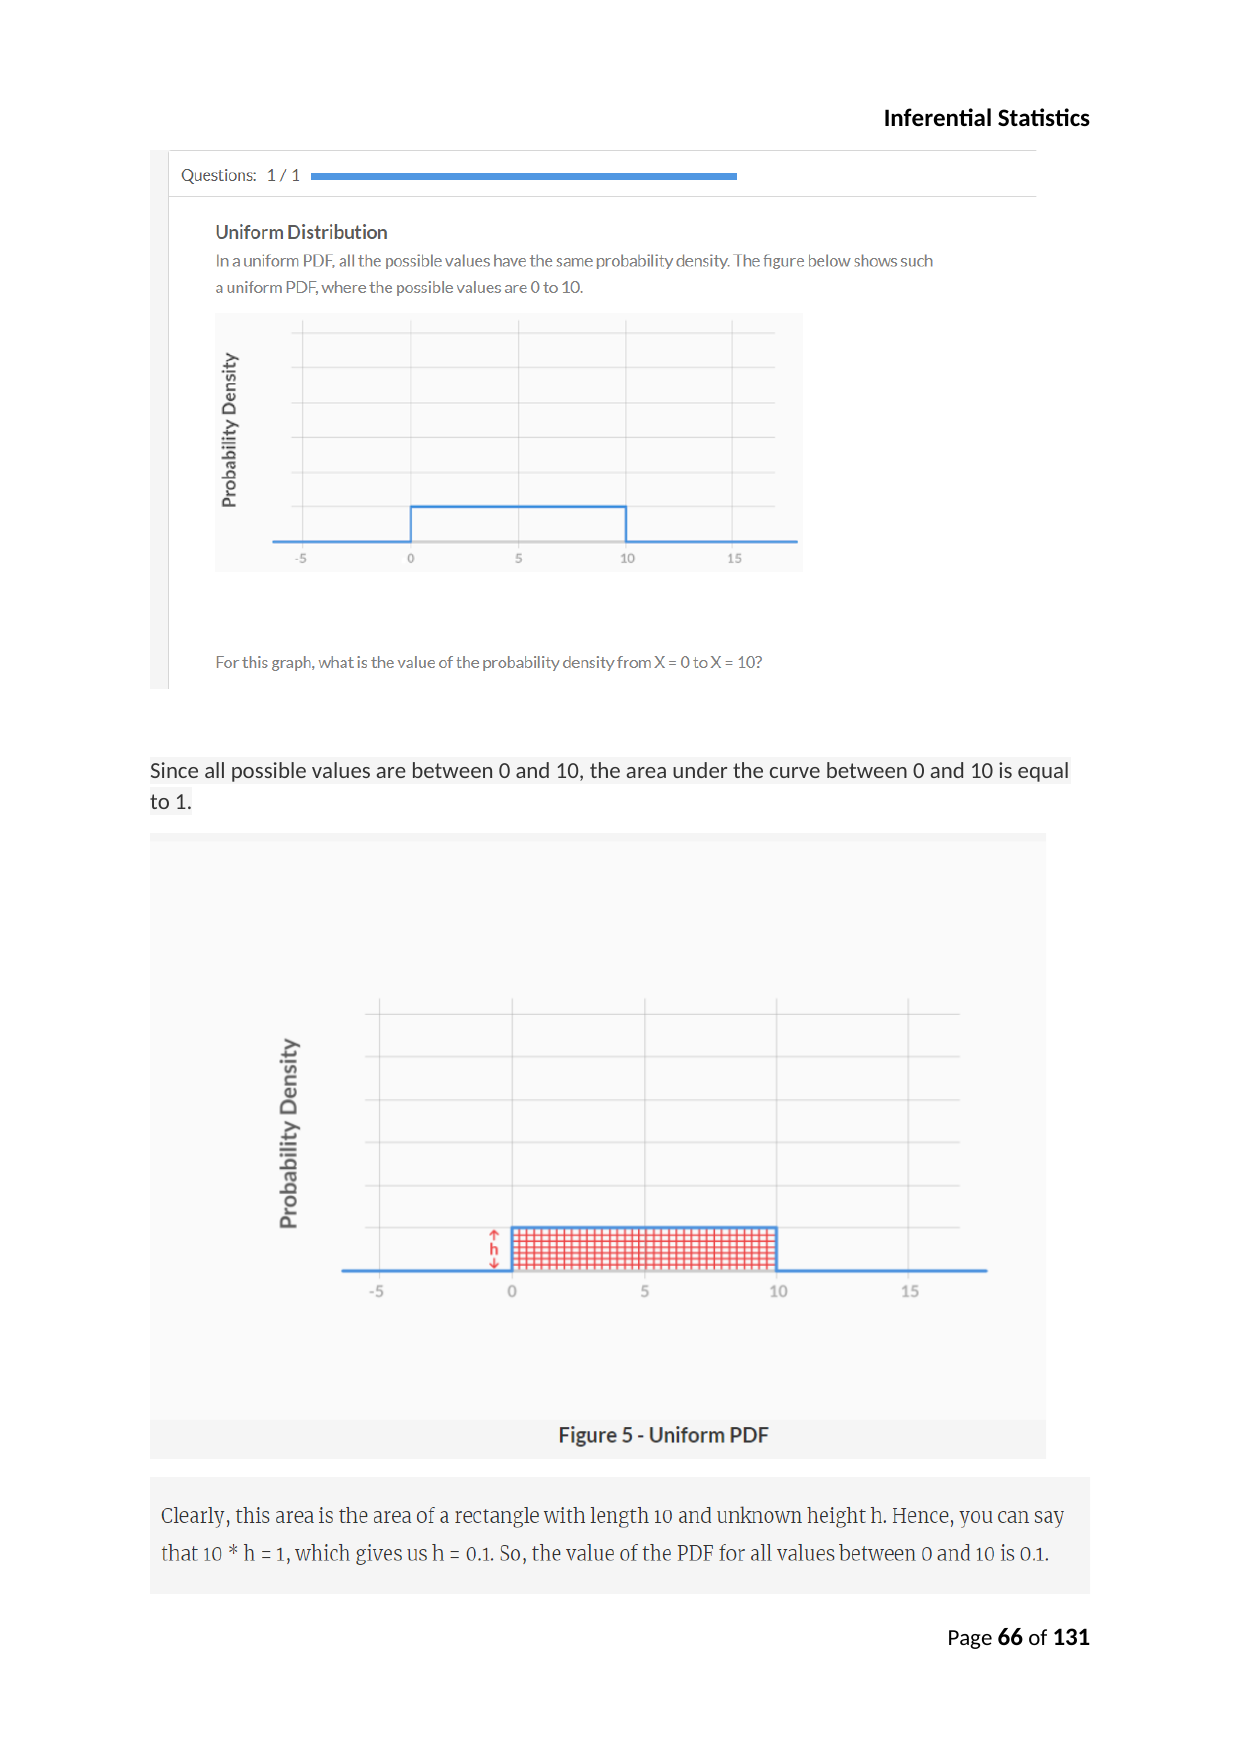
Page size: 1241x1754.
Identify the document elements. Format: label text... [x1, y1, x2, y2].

picture [150, 150, 1037, 689]
picture [150, 833, 1047, 1459]
picture [150, 1477, 1091, 1594]
text Since all possible values are between 0 and 10, the area under the curve between 0 and 10 is equal to 1. [150, 757, 1090, 815]
